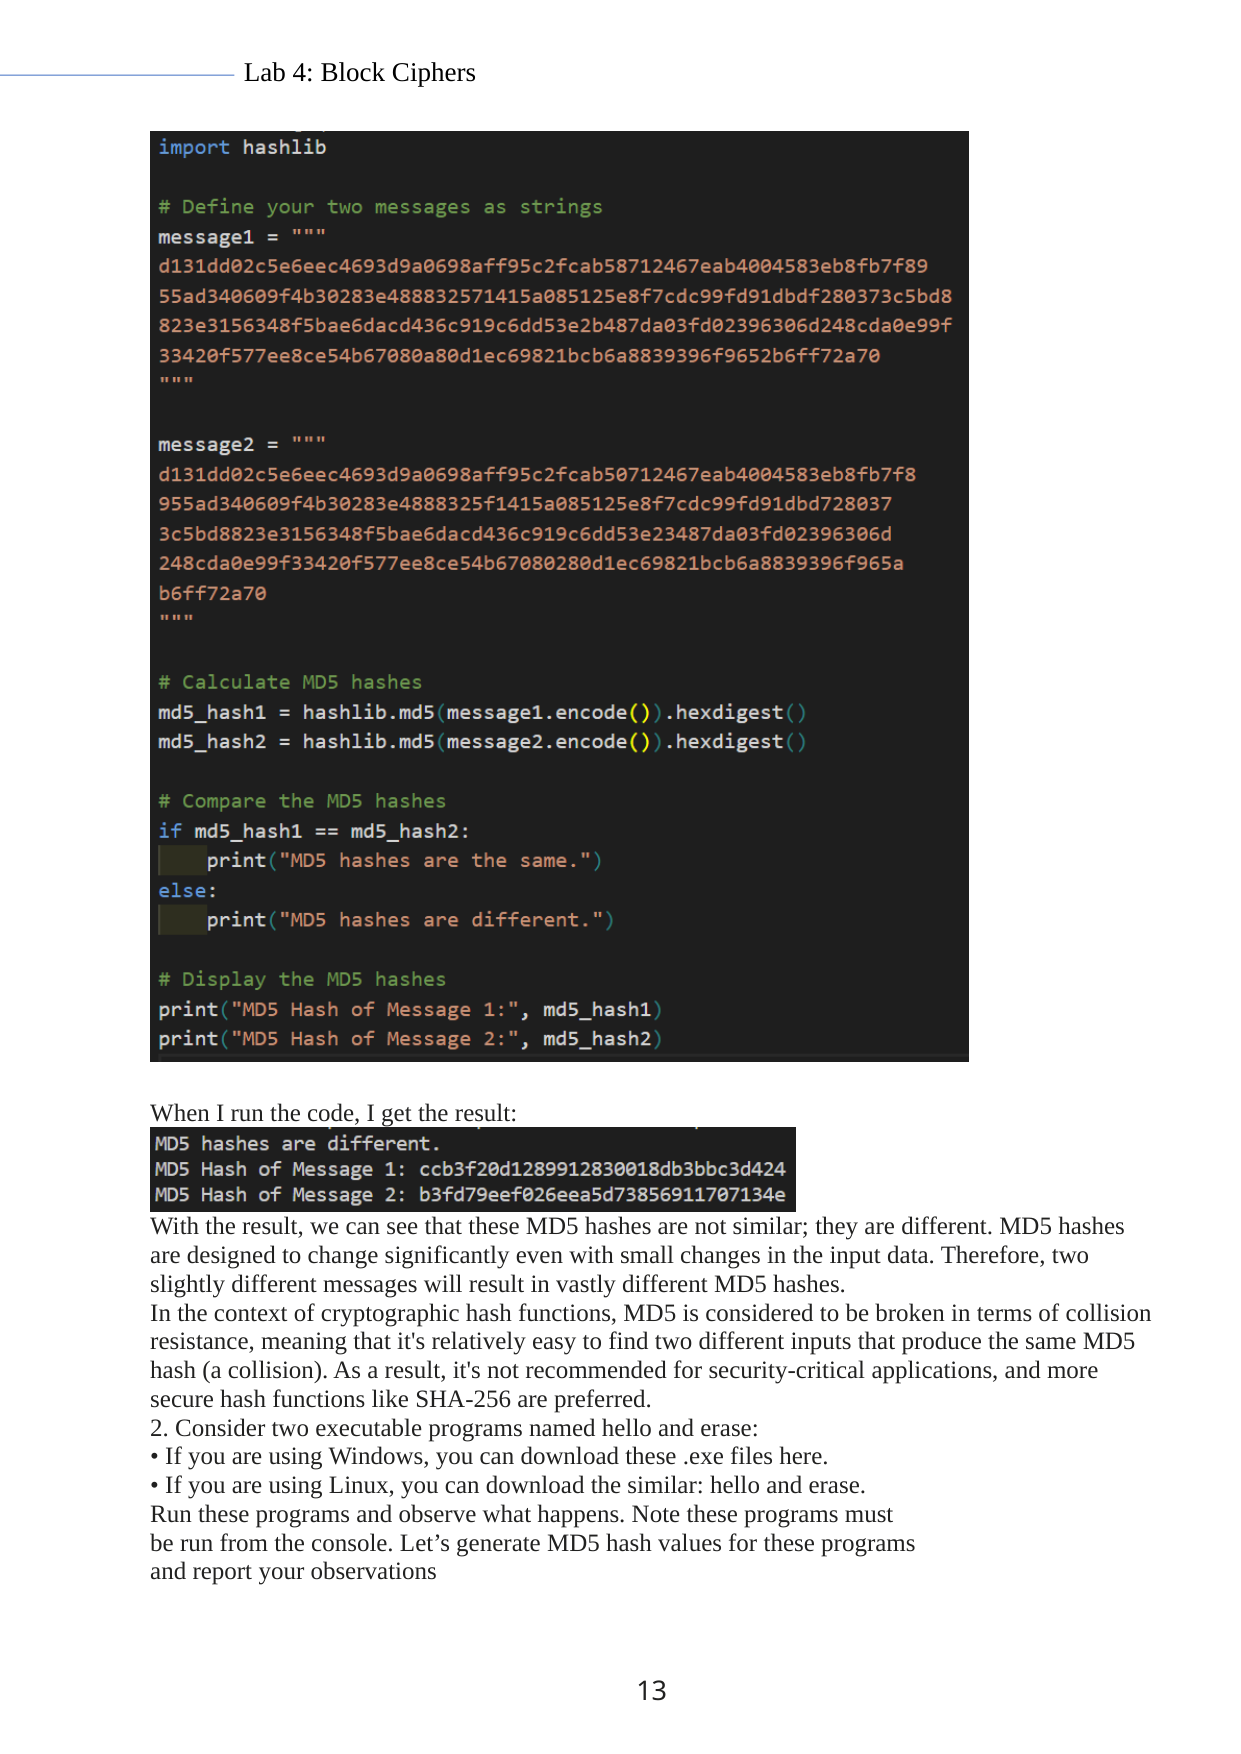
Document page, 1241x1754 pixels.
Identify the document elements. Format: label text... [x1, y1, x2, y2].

text • If you are using Windows, you can download these .exe files here. [150, 1441, 1153, 1470]
picture [150, 1127, 796, 1212]
text When I run the code, I get the result: [150, 1098, 1153, 1127]
text 2. Consider two executable programs named hello and erase: [150, 1413, 1153, 1441]
text With the result, we can see that these MD5 hashes are not similar; they are different. MD5 hashes are designed to change significantly even with small changes in the input data. Therefore, two slightly different messages will result in vastly different MD5 hashes. [150, 1211, 1153, 1298]
text and report your observations [150, 1556, 1153, 1585]
text In the context of cryptographic hash functions, MD5 is considered to be broken in terms of collision resistance, meaning that it's relatively easy to find two different inputs that produce the same MD5 hash (a collision). As a result, it's not recommended for security-critical applications, and more secure hash functions like SHA-256 are preferred. [150, 1298, 1153, 1413]
text • If you are using Linux, you can download the similar: hello and erase. [150, 1470, 1153, 1499]
text Run these programs and observe what happens. Note these programs must [150, 1499, 1153, 1528]
text be run from the console. Let’s generate MD5 hash values for these programs [150, 1528, 1153, 1556]
picture [150, 131, 969, 1062]
